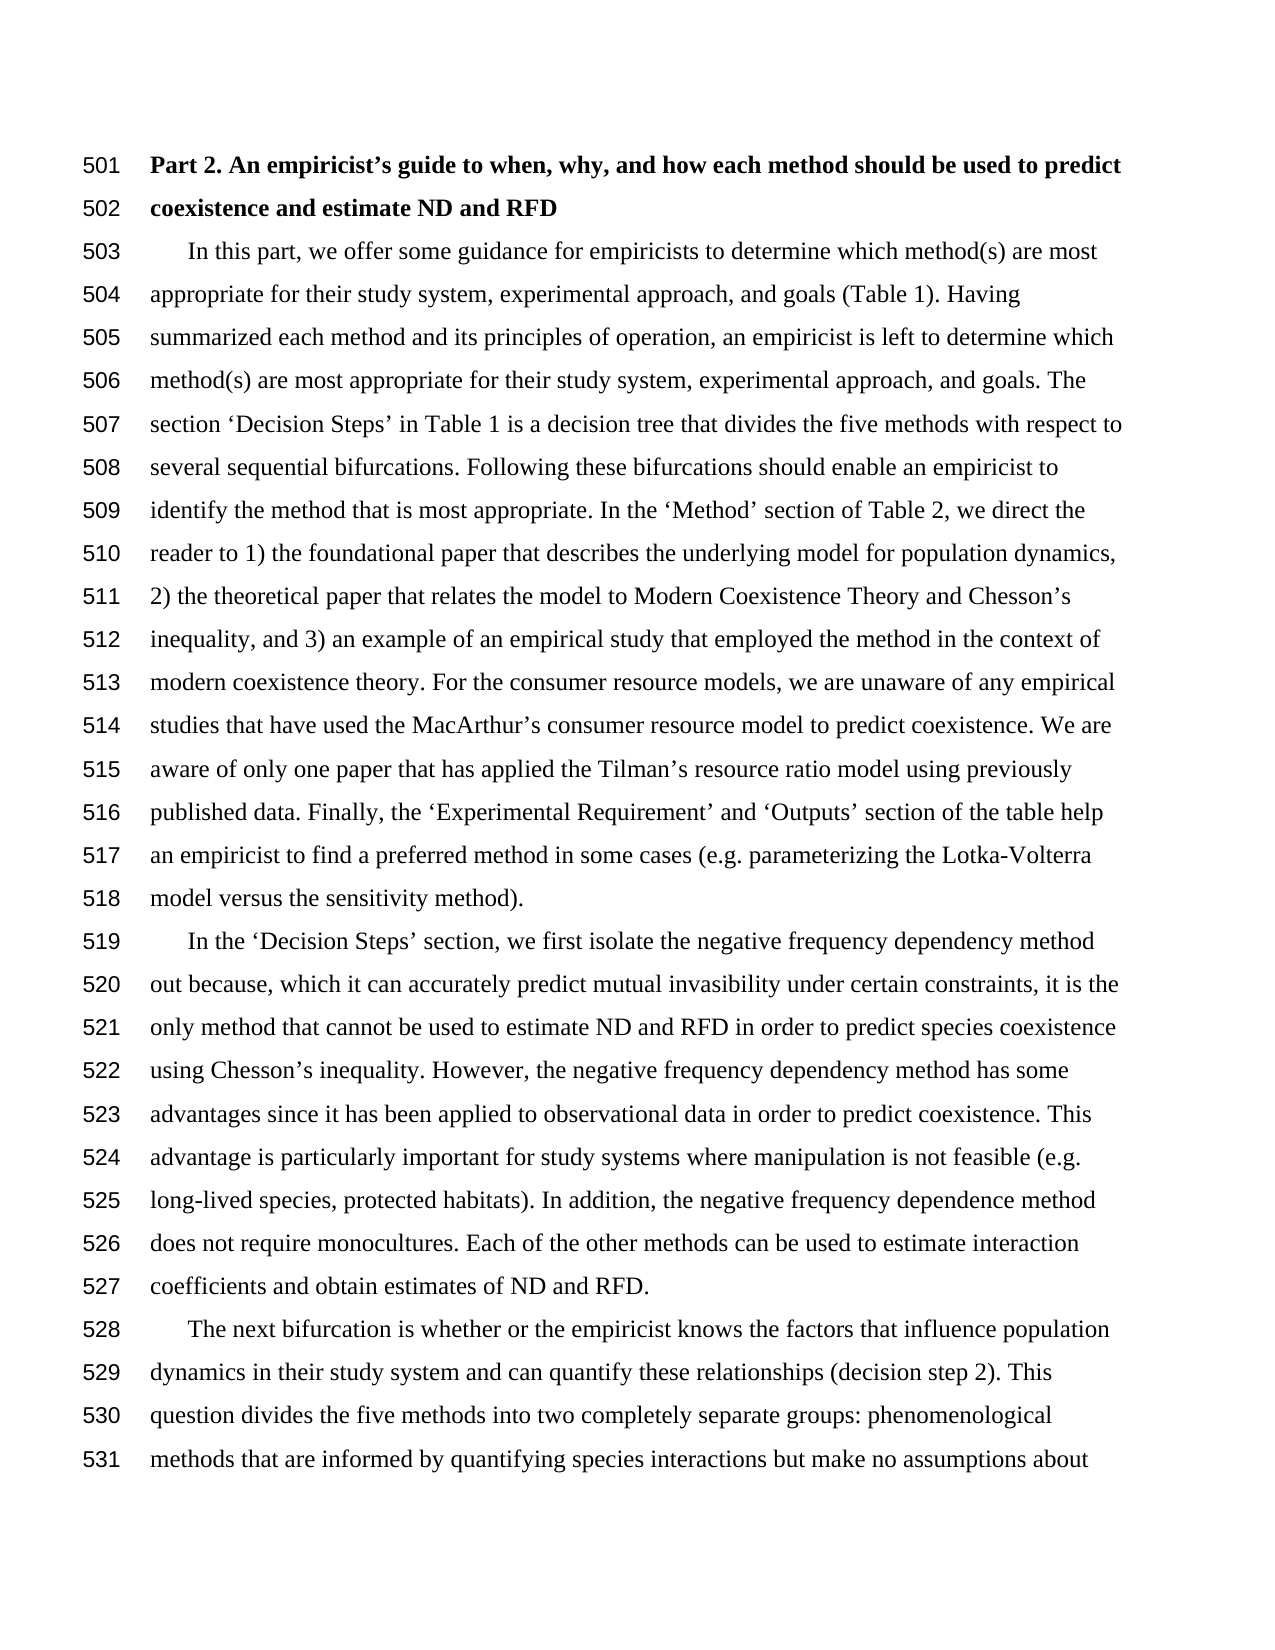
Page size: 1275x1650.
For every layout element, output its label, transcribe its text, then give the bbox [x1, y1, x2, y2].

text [150, 1314, 1125, 1472]
text Part 2. An empiricist’s guide to when, why, and how each method should be used to predict coexistence and estimate ND and RFD [150, 150, 1125, 222]
text In this part, we offer some guidance for empiricists to determine which method(s) are most appropriate for their study system, experimental approach, and goals (Table 1). Having summarized each method and its principles of operation, an empiricist is left to determine which method(s) are most appropriate for their study system, experimental approach, and goals. The section ‘Decision Steps’ in Table 1 is a decision tree that divides the five methods with respect to several sequential bifurcations. Following these bifurcations should enable an empiricist to identify the method that is most appropriate. In the ‘Method’ section of Table 2, we direct the reader to 1) the foundational paper that describes the underlying model for population dynamics, 2) the theoretical paper that relates the model to Modern Coexistence Theory and Chesson’s inequality, and 3) an example of an empirical study that employed the method in the context of modern coexistence theory. For the consumer resource models, we are unaware of any empirical studies that have used the MacArthur’s consumer resource model to predict coexistence. We are aware of only one paper that has applied the Tilman’s resource ratio model using previously published data. Finally, the ‘Experimental Requirement’ and ‘Outputs’ section of the table help an empiricist to find a preferred method in some cases (e.g. parameterizing the Lotka-Volterra model versus the sensitivity method). [150, 236, 1125, 912]
text In the ‘Decision Steps’ section, we first isolate the negative frequency dependency method out because, which it can accurately predict mutual invasibility under certain constraints, it is the only method that cannot be used to estimate ND and RFD in order to predict species coexistence using Chesson’s inequality. However, the negative frequency dependency method has some advantages since it has been applied to observational data in order to predict coexistence. This advantage is particularly important for study systems where manipulation is not feasible (e.g. long-lived species, protected habitats). In addition, the negative frequency dependence method does not require monocultures. Each of the other methods can be used to estimate interaction coefficients and obtain estimates of ND and RFD. [150, 926, 1125, 1300]
